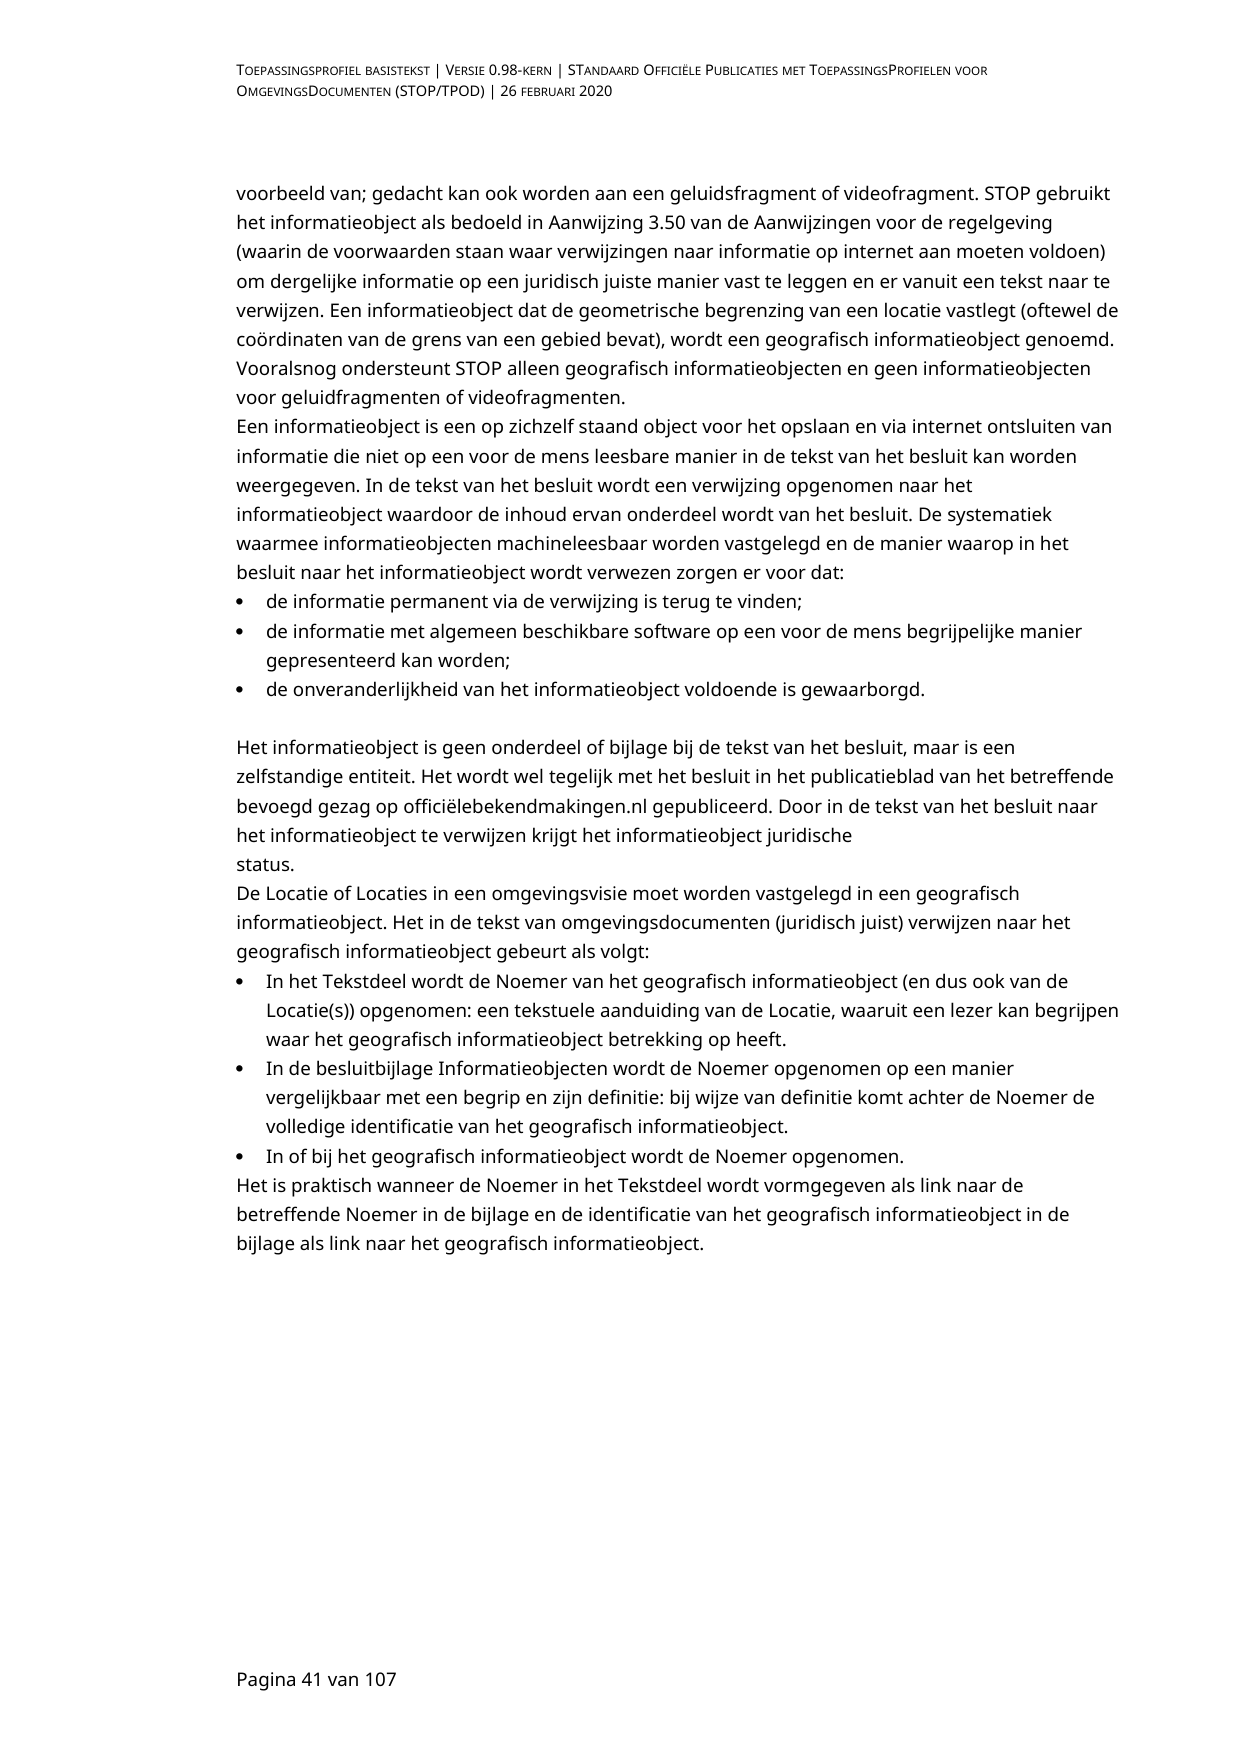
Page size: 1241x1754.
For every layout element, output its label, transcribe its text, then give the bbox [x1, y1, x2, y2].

text de onveranderlijkheid van het informatieobject voldoende is gewaarborgd. [236, 673, 1122, 702]
text status. [236, 848, 1122, 877]
text Een informatieobject is een op zichzelf staand object voor het opslaan en via internet ontsluiten van informatie die niet op een voor de mens leesbare manier in de tekst van het besluit kan worden weergegeven. In de tekst van het besluit wordt een verwijzing opgenomen naar het informatieobject waardoor de inhoud ervan onderdeel wordt van het besluit. De systematiek waarmee informatieobjecten machineleesbaar worden vastgelegd en de manier waarop in het besluit naar het informatieobject wordt verwezen zorgen er voor dat: [236, 411, 1122, 586]
text In de besluitbijlage Informatieobjecten wordt de Noemer opgenomen op een manier vergelijkbaar met een begrip en zijn definitie: bij wijze van definitie komt achter de Noemer de volledige identificatie van het geografisch informatieobject. [236, 1052, 1122, 1140]
text Het is praktisch wanneer de Noemer in het Tekstdeel wordt vormgegeven als link naar de betreffende Noemer in de bijlage en de identificatie van het geografisch informatieobject in de bijlage als link naar het geografisch informatieobject. [236, 1169, 1122, 1256]
text De Locatie of Locaties in een omgevingsvisie moet worden vastgelegd in een geografisch informatieobject. Het in de tekst van omgevingsdocumenten (juridisch juist) verwijzen naar het geografisch informatieobject gebeurt als volgt: [236, 877, 1122, 965]
text de informatie met algemeen beschikbare software op een voor de mens begrijpelijke manier gepresenteerd kan worden; [236, 615, 1122, 673]
text de informatie permanent via de verwijzing is terug te vinden; [236, 586, 1122, 615]
text Het informatieobject is geen onderdeel of bijlage bij de tekst van het besluit, maar is een zelfstandige entiteit. Het wordt wel tegelijk met het besluit in het publicatieblad van het betreffende bevoegd gezag op officiëlebekendmakingen.nl gepubliceerd. Door in de tekst van het besluit naar het informatieobject te verwijzen krijgt het informatieobject juridische [236, 731, 1122, 848]
text In het Tekstdeel wordt de Noemer van het geografisch informatieobject (en dus ook van de Locatie(s)) opgenomen: een tekstuele aanduiding van de Locatie, waaruit een lezer kan begrijpen waar het geografisch informatieobject betrekking op heeft. [236, 965, 1122, 1052]
text In of bij het geografisch informatieobject wordt de Noemer opgenomen. [236, 1140, 1122, 1169]
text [236, 177, 1122, 411]
